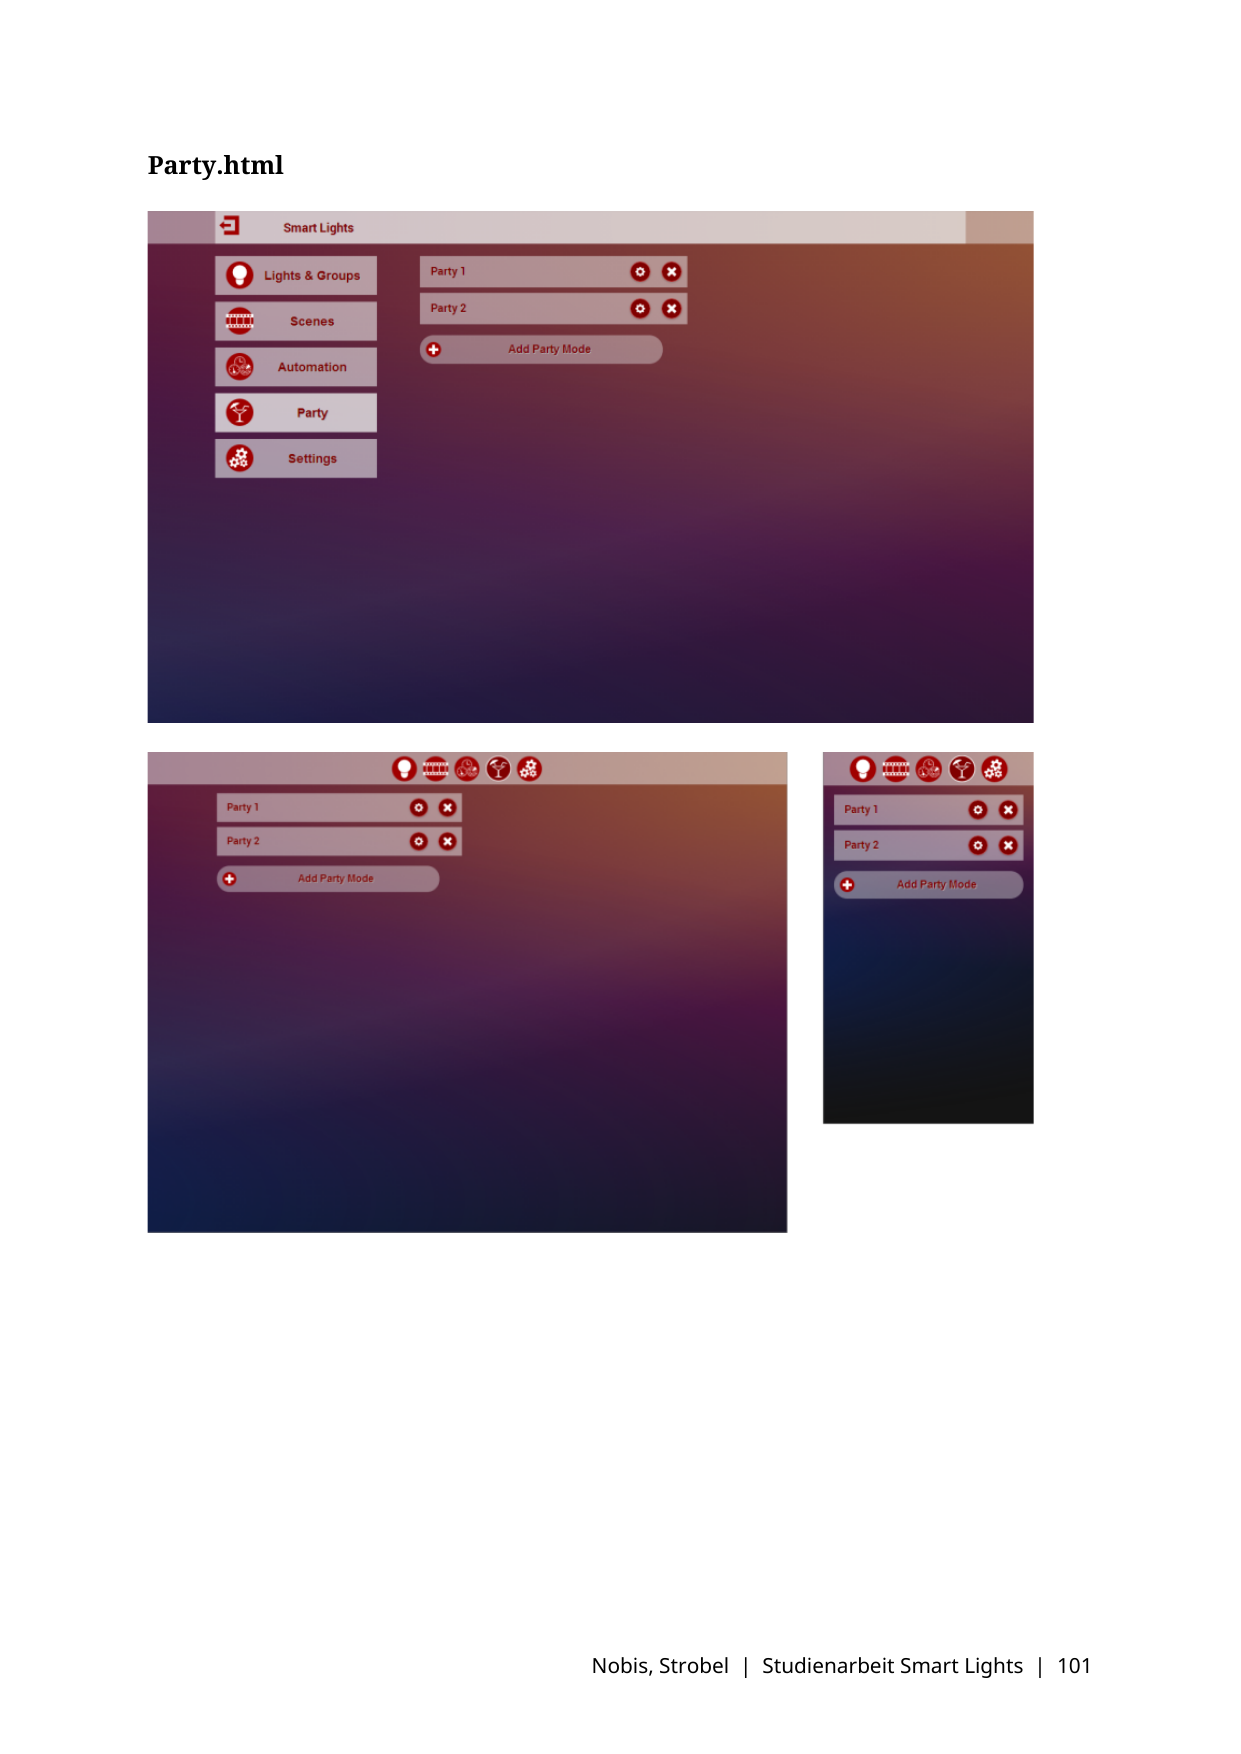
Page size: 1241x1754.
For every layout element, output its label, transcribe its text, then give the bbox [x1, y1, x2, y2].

text Party.html [148, 148, 1092, 182]
picture [147, 752, 1034, 1233]
picture [147, 211, 1034, 723]
